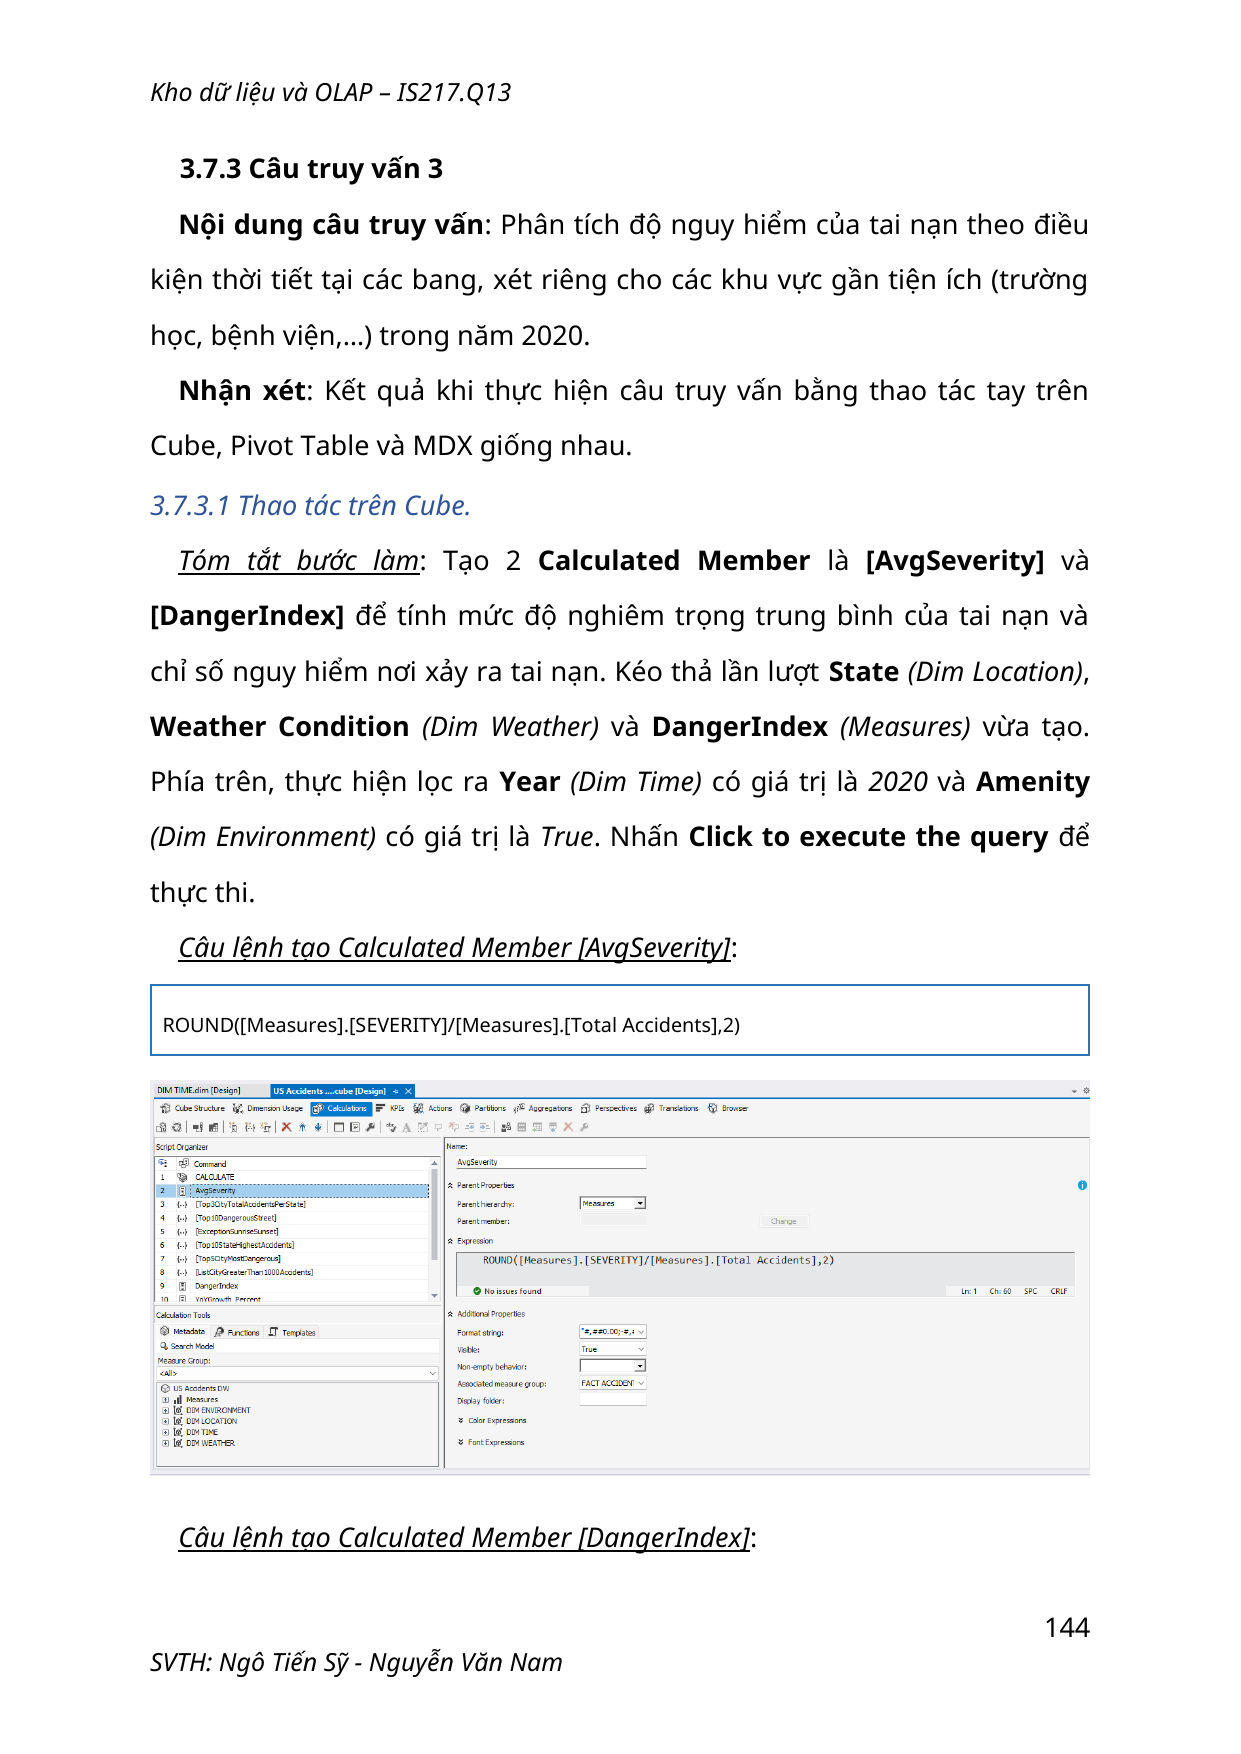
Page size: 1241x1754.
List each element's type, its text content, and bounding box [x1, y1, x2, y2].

text Tóm tắt bước làm: Tạo 2 Calculated Member là [AvgSeverity] và [DangerIndex] để tính mức độ nghiêm trọng trung bình của tai nạn và chỉ số nguy hiểm nơi xảy ra tai nạn. Kéo thả lần lượt State (Dim Location), Weather Condition (Dim Weather) và DangerIndex (Measures) vừa tạo. Phía trên, thực hiện lọc ra Year (Dim Time) có giá trị là 2020 và Amenity (Dim Environment) có giá trị là True. Nhấn Click to execute the query để thực thi. [150, 541, 1090, 910]
text 3.7.3 Câu truy vấn 3 [150, 150, 1090, 187]
text Câu lệnh tạo Calculated Member [DangerIndex]: [150, 1519, 1090, 1556]
text Câu lệnh tạo Calculated Member [AvgSeverity]: [150, 928, 1090, 965]
text Nhận xét: Kết quả khi thực hiện câu truy vấn bằng thao tác tay trên Cube, Pivot Table và MDX giống nhau. [150, 371, 1090, 463]
text Nội dung câu truy vấn: Phân tích độ nguy hiểm của tai nạn theo điều kiện thời tiết tại các bang, xét riêng cho các khu vực gần tiện ích (trường học, bệnh viện,…) trong năm 2020. [150, 205, 1090, 353]
table_header ROUND([Measures].[SEVERITY]/[Measures].[Total Accidents],2) [152, 986, 1088, 1053]
picture [150, 1080, 1091, 1476]
text 3.7.3.1 Thao tác trên Cube. [150, 486, 1090, 523]
